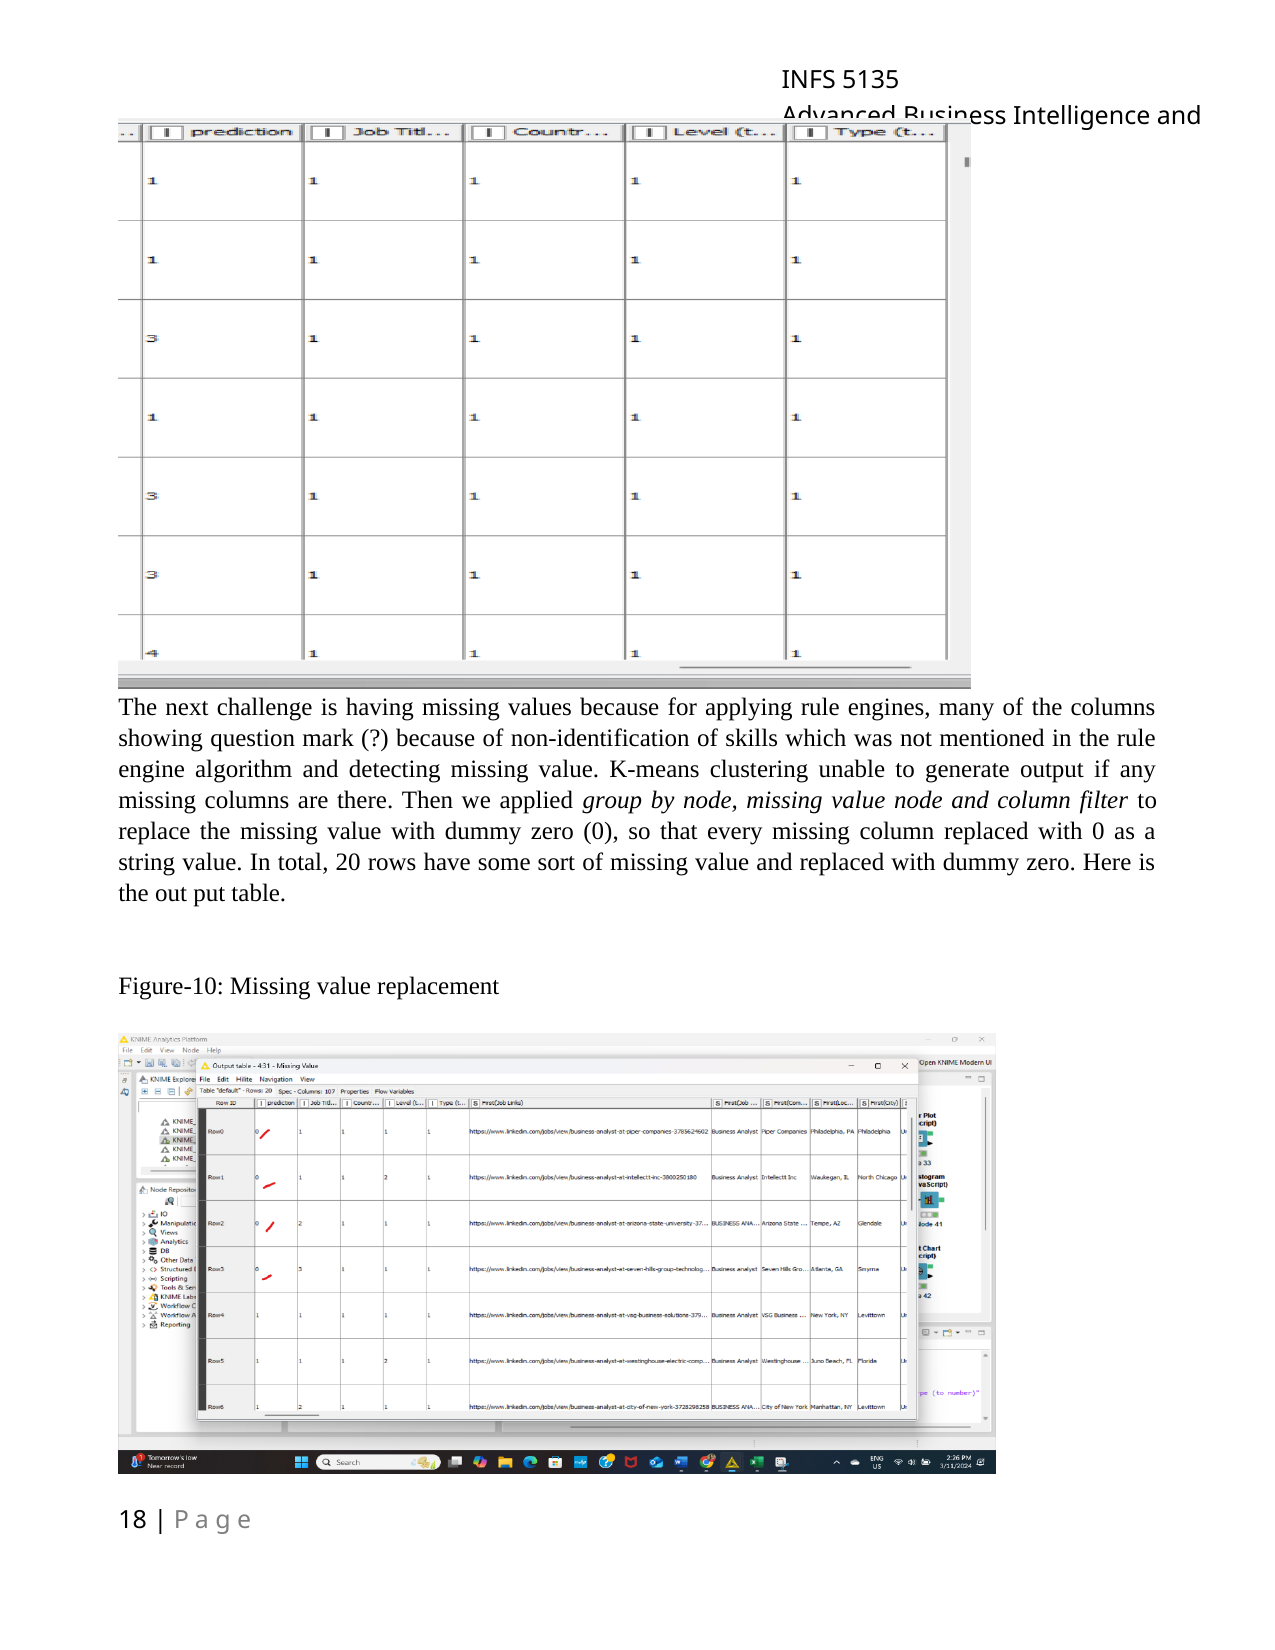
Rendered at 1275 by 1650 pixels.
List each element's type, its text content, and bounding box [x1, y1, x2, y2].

picture [118, 1033, 996, 1474]
text The next challenge is having missing values because for applying rule engines, many of the columns showing question mark (?) because of non-identification of skills which was not mentioned in the rule engine algorithm and detecting missing value. K-means clustering unable to generate output if any missing columns are there. Then we applied group by node, missing value node and column filter to replace the missing value with dummy zero (0), so that every missing column replaced with 0 as a string value. In total, 20 rows have some sort of missing value and replaced with dummy zero. Here is the out put table. [118, 692, 1157, 907]
text Figure-10: Missing value replacement [118, 971, 1157, 1000]
picture [118, 118, 971, 689]
